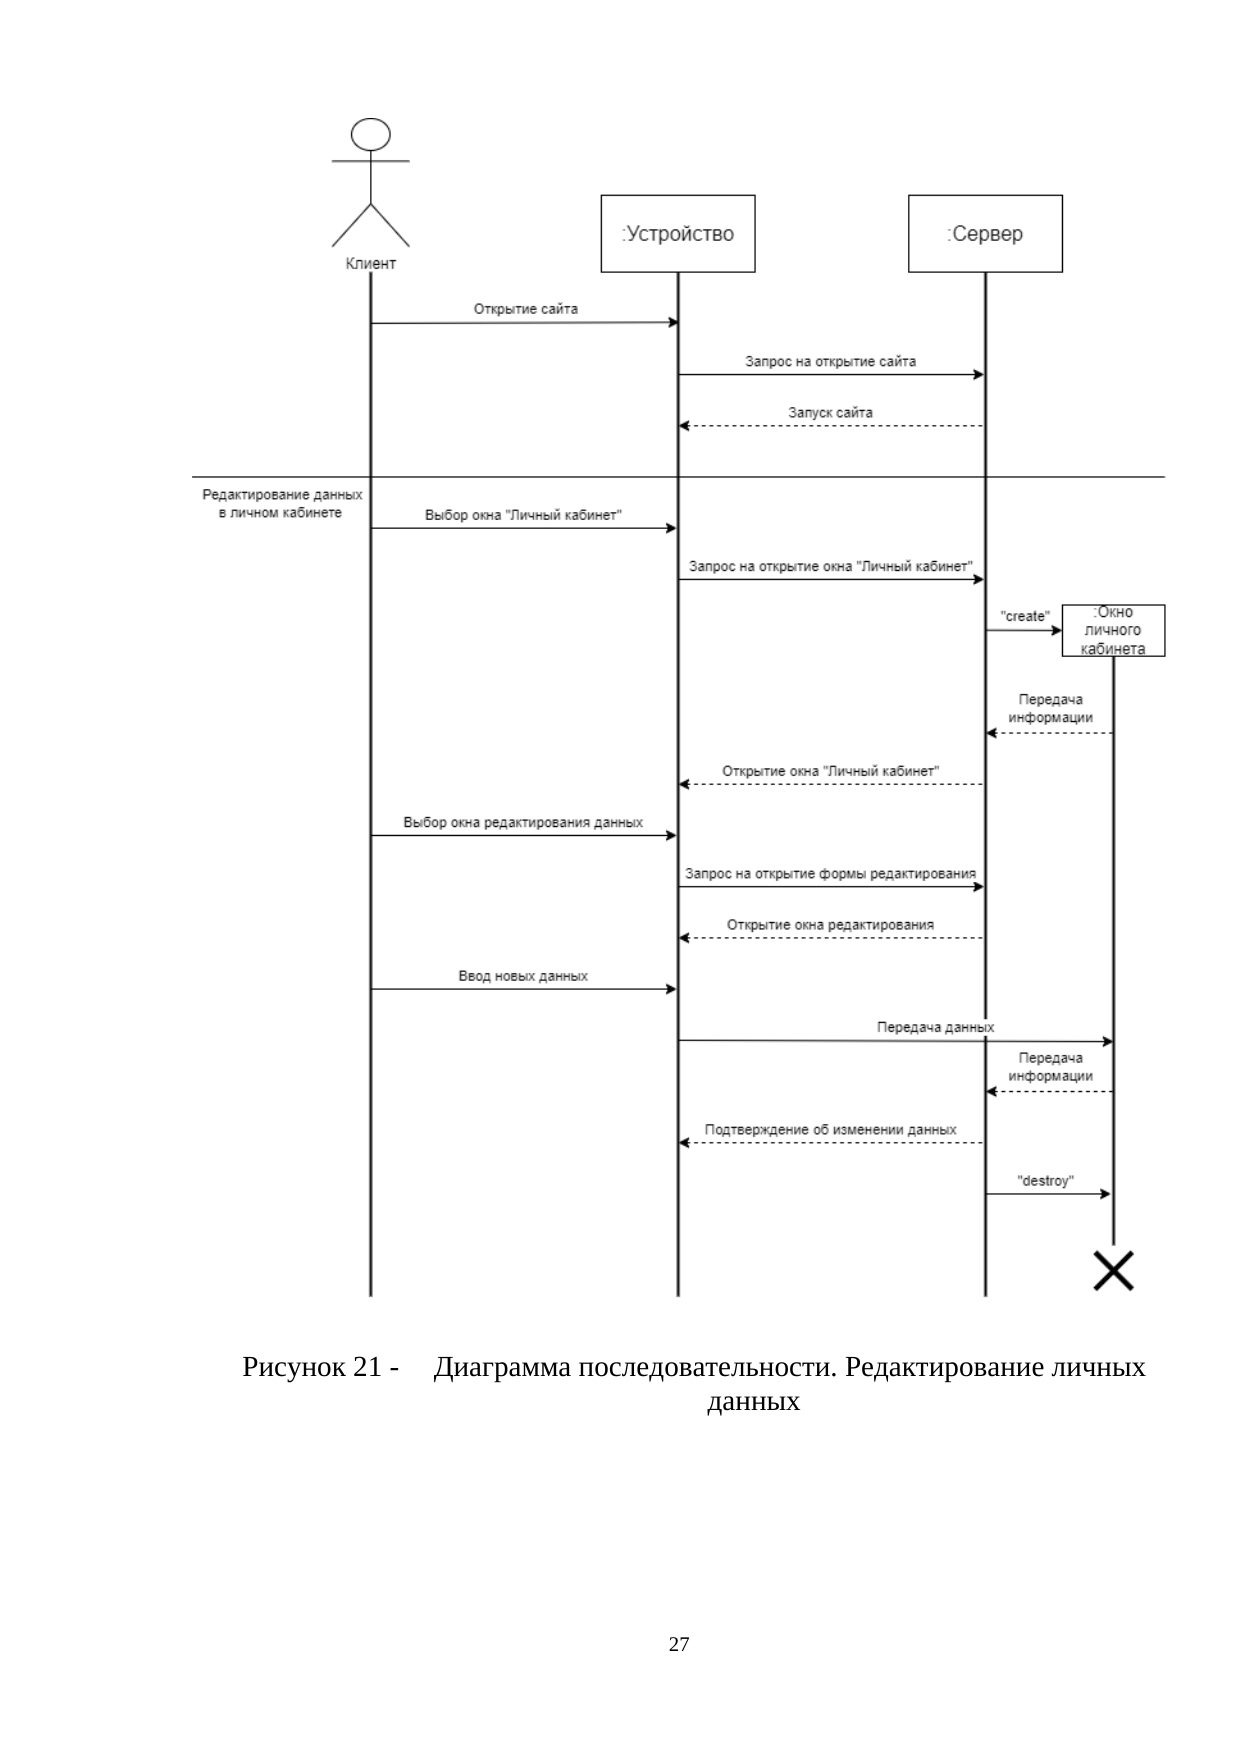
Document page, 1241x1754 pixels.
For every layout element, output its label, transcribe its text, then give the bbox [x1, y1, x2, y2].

picture [192, 118, 1167, 1301]
text Диаграмма последовательности. Редактирование личных данных [289, 1349, 1181, 1417]
